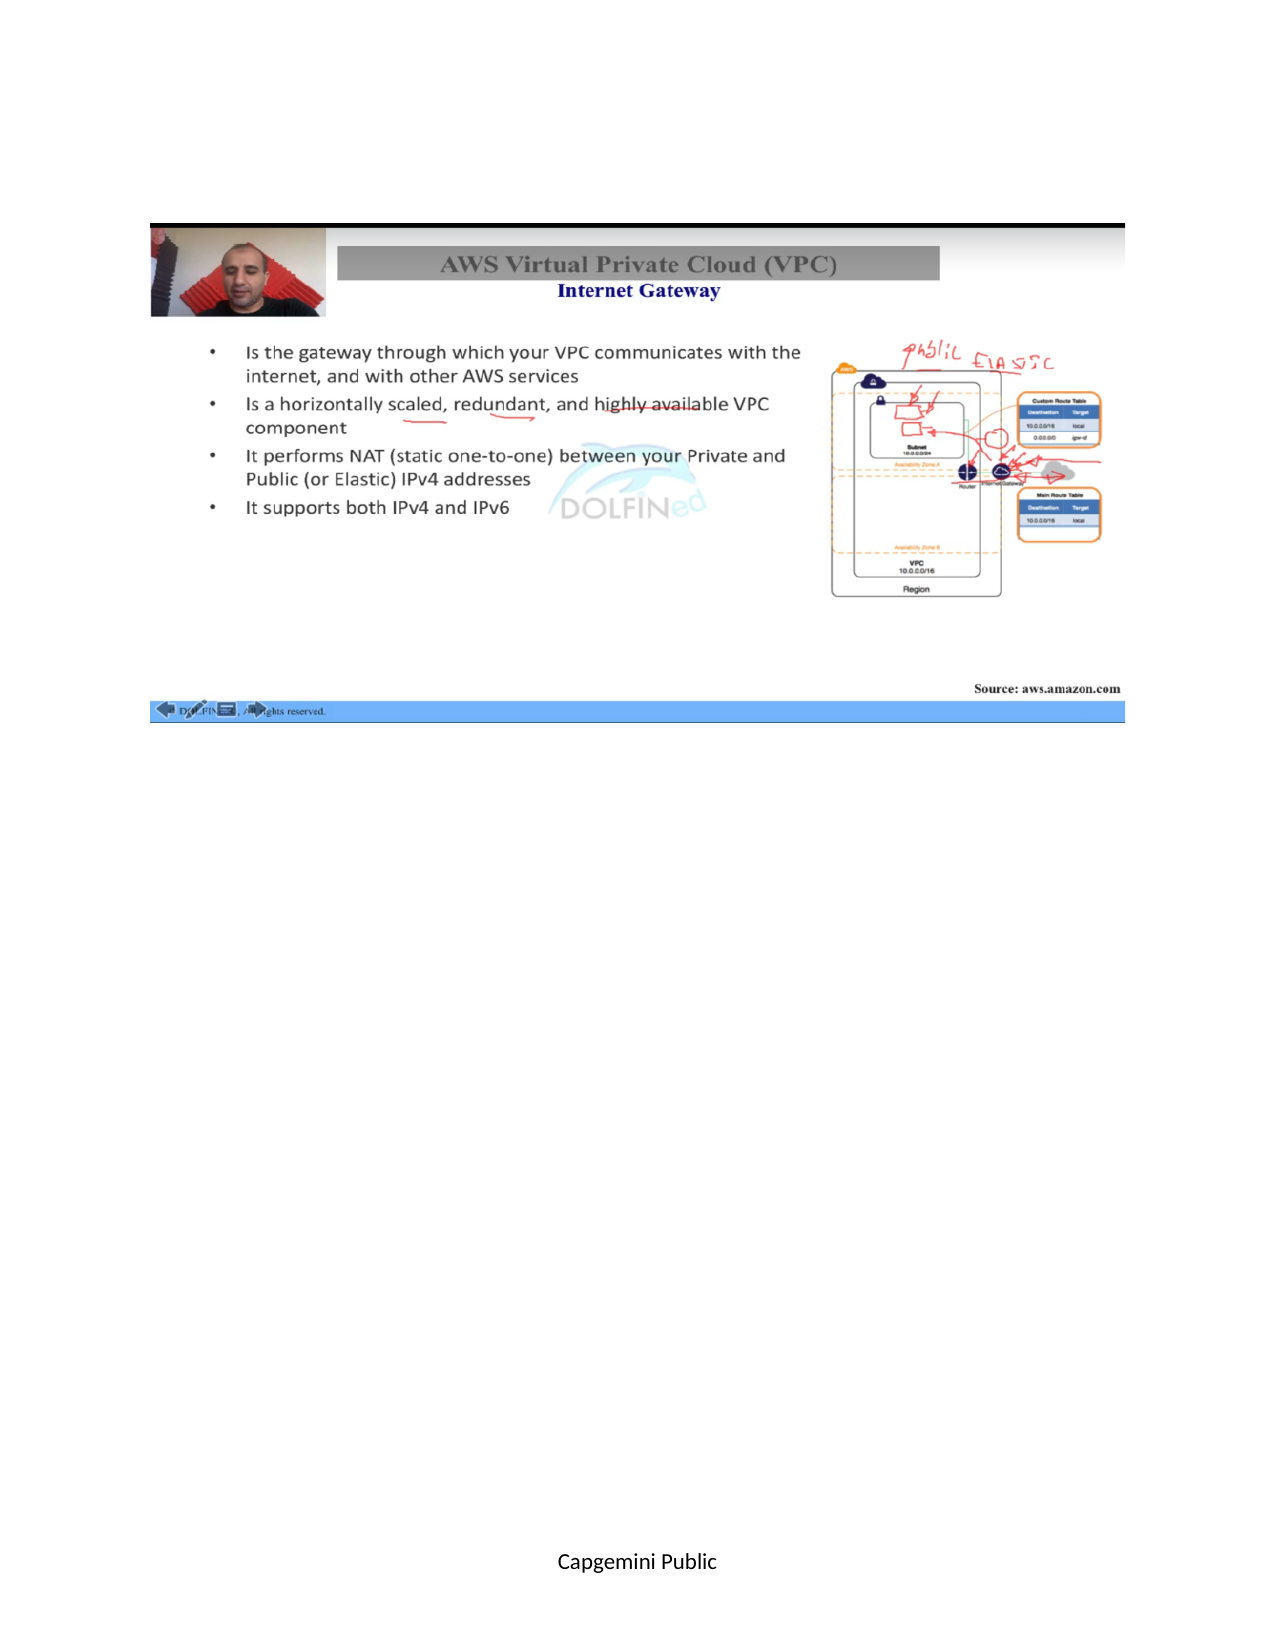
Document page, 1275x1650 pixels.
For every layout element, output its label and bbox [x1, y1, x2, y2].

picture [150, 223, 1125, 723]
